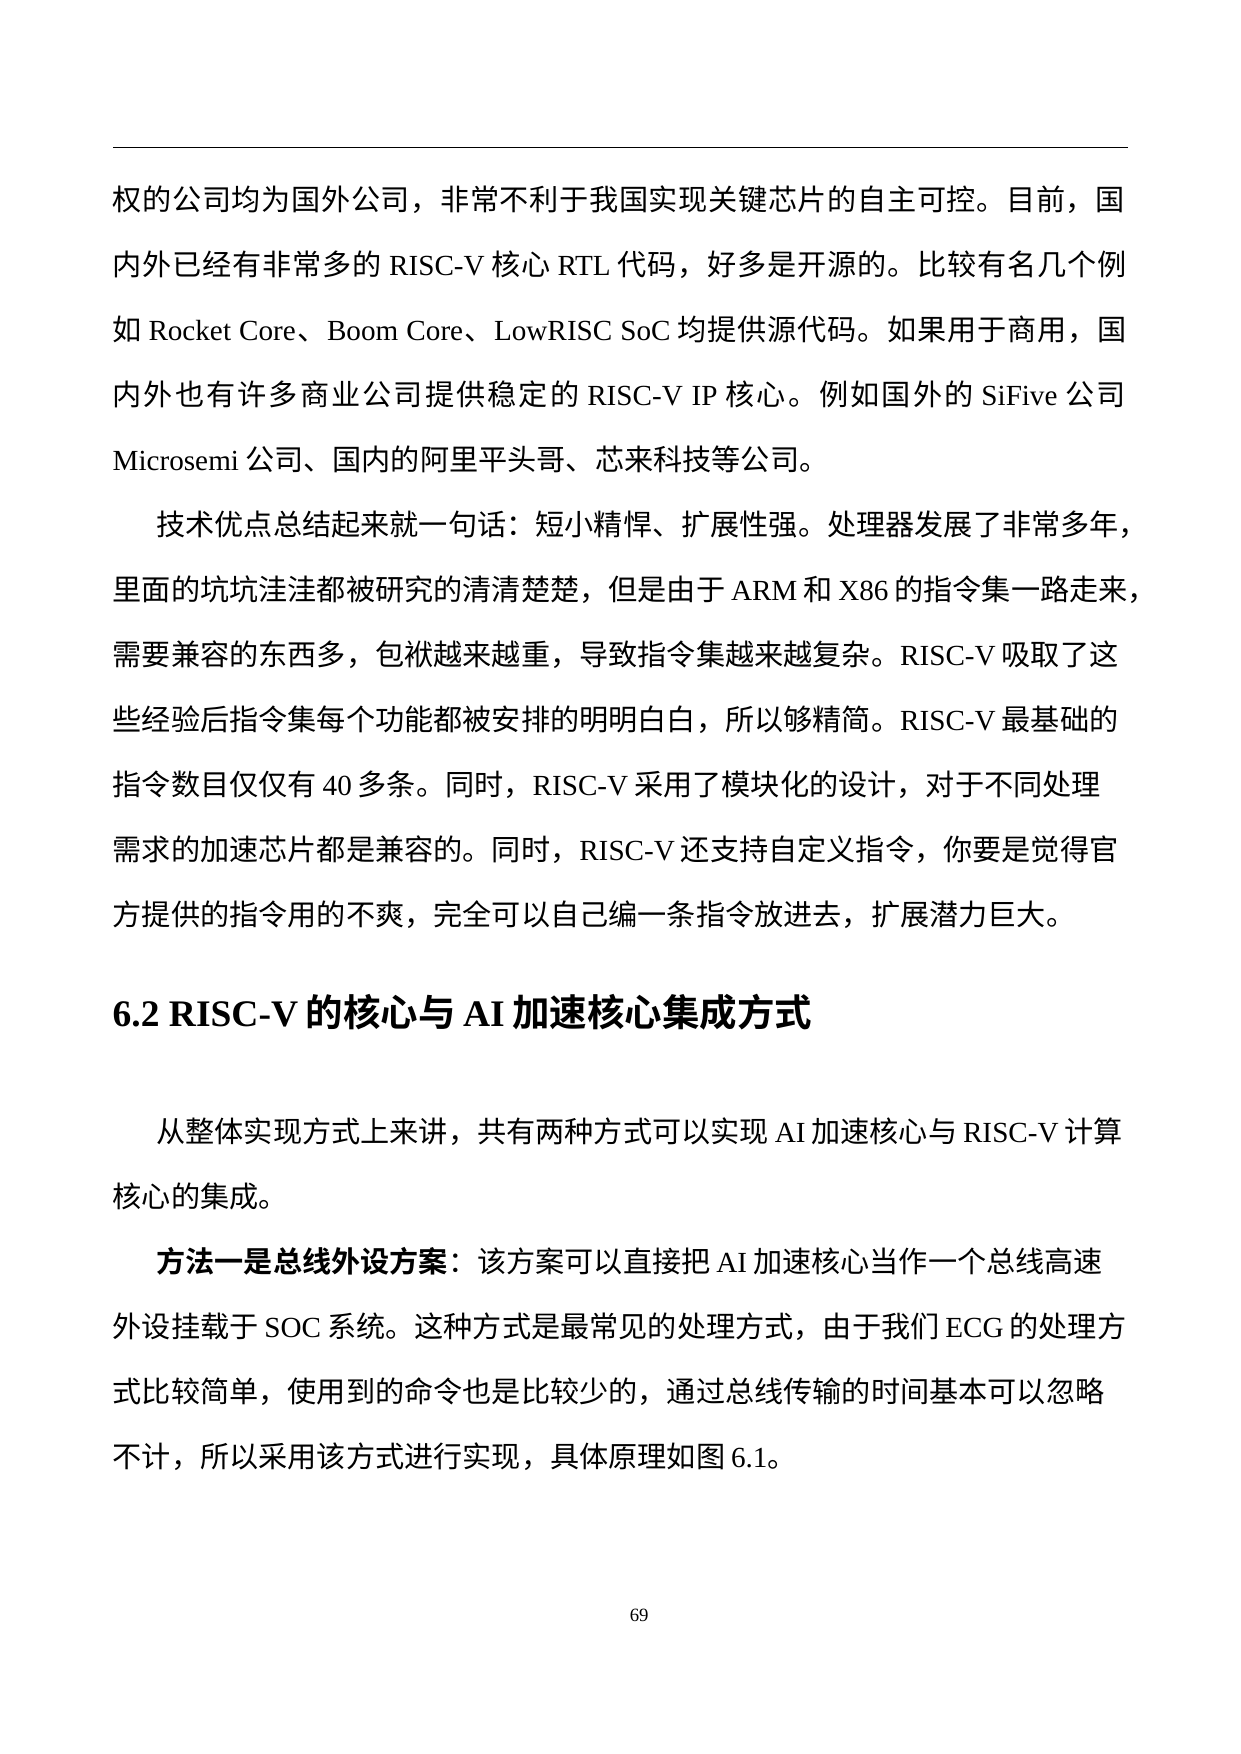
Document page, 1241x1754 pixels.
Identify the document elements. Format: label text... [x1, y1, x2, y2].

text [112, 165, 1128, 490]
text 从整体实现方式上来讲，共有两种方式可以实现AI加速核心与RISC-V计算核心的集成。 [112, 1097, 1128, 1227]
text 技术优点总结起来就一句话：短小精悍、扩展性强。处理器发展了非常多年，里面的坑坑洼洼都被研究的清清楚楚，但是由于ARM和X86的指令集一路走来，需要兼容的东西多，包袱越来越重，导致指令集越来越复杂。RISC-V吸取了这些经验后指令集每个功能都被安排的明明白白，所以够精简。RISC-V最基础的指令数目仅仅有40多条。同时，RISC-V采用了模块化的设计，对于不同处理需求的加速芯片都是兼容的。同时，RISC-V还支持自定义指令，你要是觉得官方提供的指令用的不爽，完全可以自己编一条指令放进去，扩展潜力巨大。 [112, 490, 1128, 945]
text 方法一是总线外设方案：该方案可以直接把AI加速核心当作一个总线高速外设挂载于SOC系统。这种方式是最常见的处理方式，由于我们ECG的处理方式比较简单，使用到的命令也是比较少的，通过总线传输的时间基本可以忽略不计，所以采用该方式进行实现，具体原理如图6.1。 [112, 1227, 1128, 1487]
subtitle 6.2 RISC-V的核心与AI加速核心集成方式 [112, 978, 1128, 1043]
